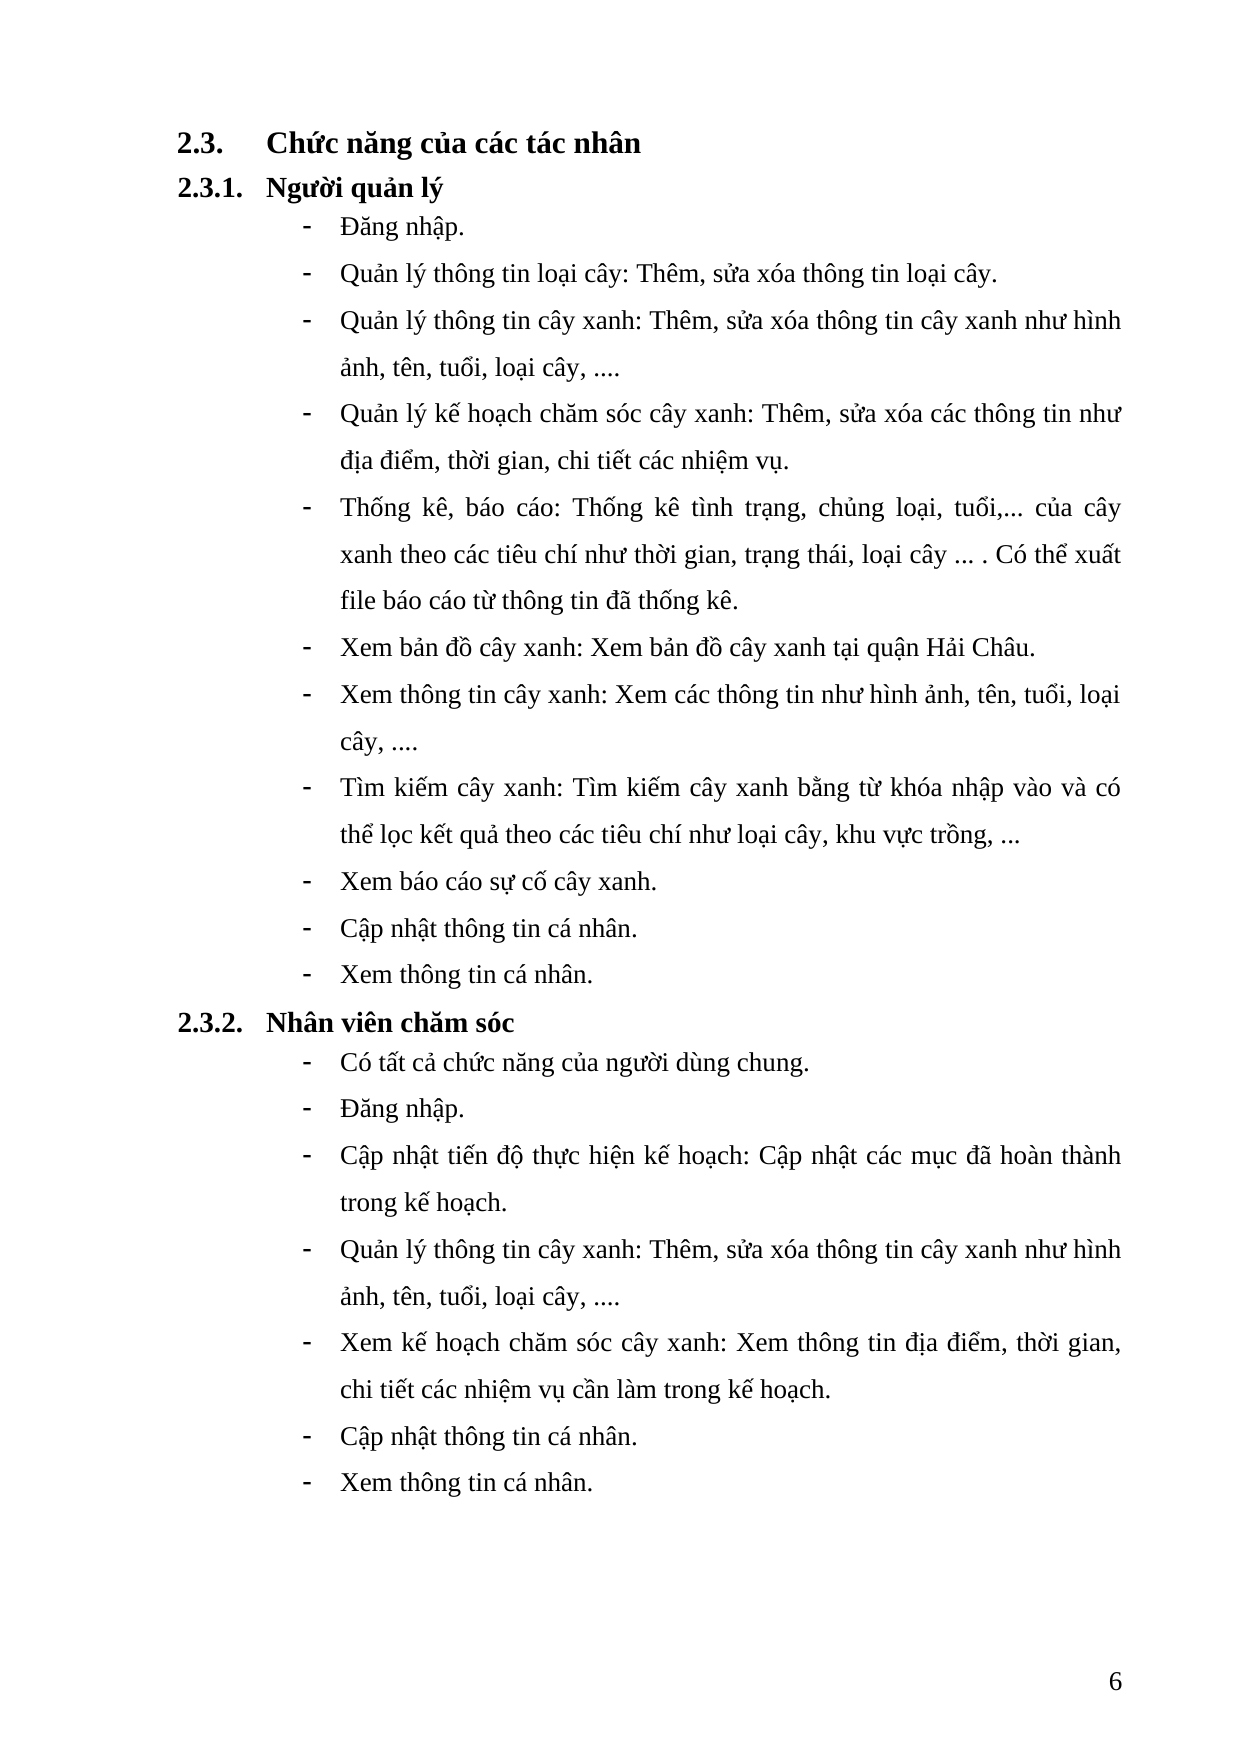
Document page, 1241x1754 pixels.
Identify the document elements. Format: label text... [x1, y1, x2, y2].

text Xem thông tin cá nhân. [302, 1467, 1122, 1498]
text Cập nhật thông tin cá nhân. [302, 1420, 1122, 1451]
text Có tất cả chức năng của người dùng chung. [302, 1046, 1122, 1077]
text Xem bản đồ cây xanh: Xem bản đồ cây xanh tại quận Hải Châu. [302, 631, 1122, 662]
text Quản lý thông tin cây xanh: Thêm, sửa xóa thông tin cây xanh như hình ảnh, tên, tuổi, loại cây, .... [302, 304, 1122, 382]
text Xem kế hoạch chăm sóc cây xanh: Xem thông tin địa điểm, thời gian, chi tiết các nhiệm vụ cần làm trong kế hoạch. [302, 1326, 1122, 1404]
text Thống kê, báo cáo: Thống kê tình trạng, chủng loại, tuổi,... của cây xanh theo các tiêu chí như thời gian, trạng thái, loại cây ... . Có thể xuất file báo cáo từ thông tin đã thống kê. [302, 491, 1122, 616]
text Chức năng của các tác nhân [177, 124, 1122, 160]
text Đăng nhập. [302, 1092, 1122, 1124]
text Xem thông tin cá nhân. [302, 958, 1122, 990]
text Xem thông tin cây xanh: Xem các thông tin như hình ảnh, tên, tuổi, loại cây, .... [302, 678, 1122, 756]
text Đăng nhập. [302, 210, 1122, 242]
text Cập nhật tiến độ thực hiện kế hoạch: Cập nhật các mục đã hoàn thành trong kế hoạch. [302, 1139, 1122, 1217]
text Cập nhật thông tin cá nhân. [302, 912, 1122, 943]
text Quản lý kế hoạch chăm sóc cây xanh: Thêm, sửa xóa các thông tin như địa điểm, thời gian, chi tiết các nhiệm vụ. [302, 397, 1122, 475]
text Người quản lý [177, 170, 1122, 204]
text Nhân viên chăm sóc [177, 1005, 1122, 1039]
text Xem báo cáo sự cố cây xanh. [302, 865, 1122, 896]
text Tìm kiếm cây xanh: Tìm kiếm cây xanh bằng từ khóa nhập vào và có thể lọc kết quả theo các tiêu chí như loại cây, khu vực trồng, ... [302, 771, 1122, 849]
text Quản lý thông tin loại cây: Thêm, sửa xóa thông tin loại cây. [302, 257, 1122, 288]
text Quản lý thông tin cây xanh: Thêm, sửa xóa thông tin cây xanh như hình ảnh, tên, tuổi, loại cây, .... [302, 1233, 1122, 1311]
